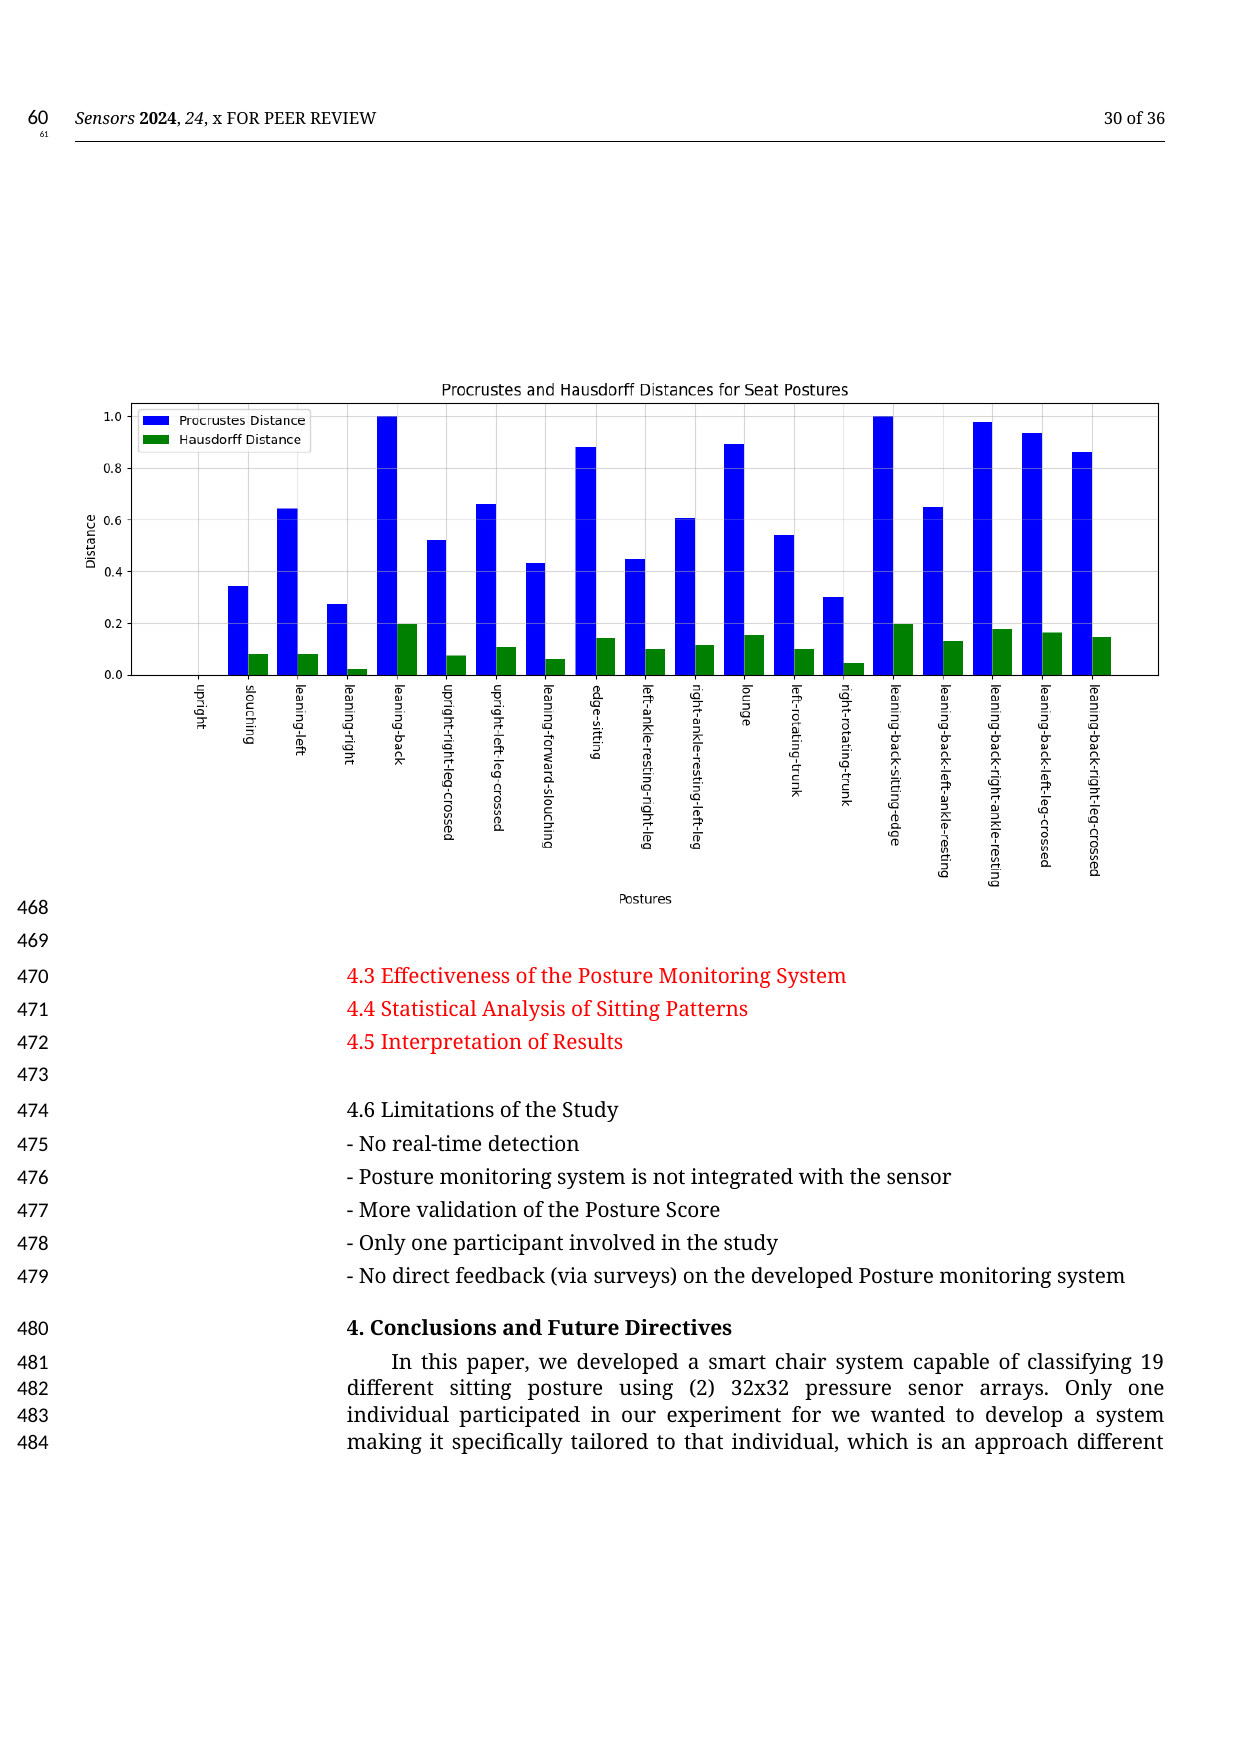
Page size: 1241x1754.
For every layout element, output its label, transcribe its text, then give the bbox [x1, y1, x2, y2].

subtitle 4.6 Limitations of the Study [347, 1096, 1165, 1123]
subtitle 4. Conclusions and Future Directives [347, 1314, 1165, 1341]
subtitle 4.5 Interpretation of Results [347, 1028, 1165, 1055]
subtitle - No real-time detection [347, 1129, 1165, 1156]
subtitle - No direct feedback (via surveys) on the developed Posture monitoring system [347, 1262, 1165, 1289]
subtitle - More validation of the Posture Score [347, 1196, 1165, 1223]
subtitle 4.3 Effectiveness of the Posture Monitoring System [347, 962, 1165, 989]
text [347, 1347, 1165, 1456]
subtitle - Only one participant involved in the study [347, 1229, 1165, 1256]
subtitle 4.4 Statistical Analysis of Sitting Patterns [347, 995, 1165, 1022]
subtitle - Posture monitoring system is not integrated with the sensor [347, 1163, 1165, 1189]
picture [75, 373, 1166, 915]
